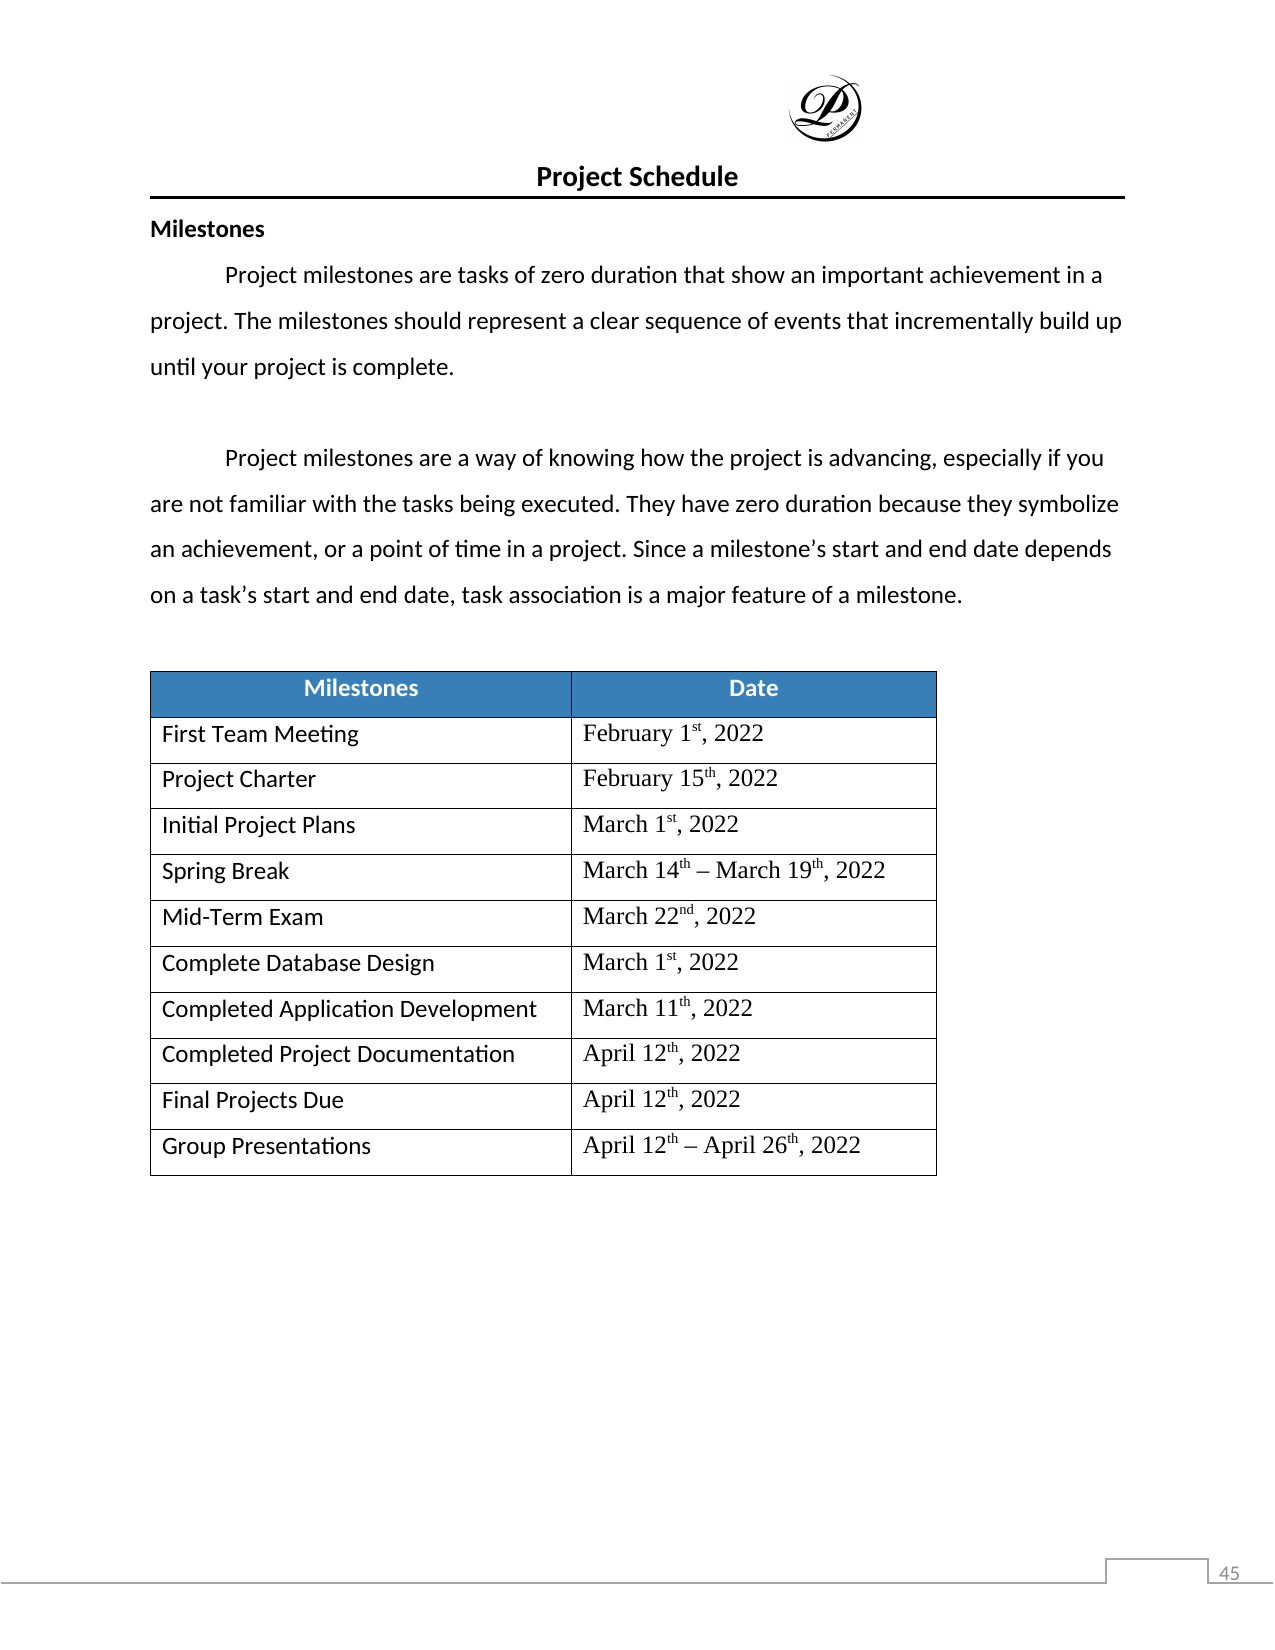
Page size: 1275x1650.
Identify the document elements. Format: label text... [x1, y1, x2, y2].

picture [781, 75, 869, 143]
table_cell Completed Application Development [151, 993, 571, 1037]
table_cell First Team Meeting [151, 718, 571, 762]
table_cell March 22nd, 2022 [572, 901, 936, 946]
table_cell March 1st, 2022 [572, 809, 936, 854]
table_cell Initial Project Plans [151, 809, 571, 854]
table_cell February 1st, 2022 [572, 718, 936, 762]
table_cell March 11th, 2022 [572, 993, 936, 1037]
table_cell Completed Project Documentation [151, 1039, 571, 1083]
text Milestones [150, 213, 1125, 244]
table_cell Complete Database Design [151, 947, 571, 992]
table_cell April 12th, 2022 [572, 1084, 936, 1129]
table_cell April 12th, 2022 [572, 1039, 936, 1083]
table_header Milestones [151, 672, 571, 717]
table_cell Final Projects Due [151, 1084, 571, 1129]
table_cell April 12th – April 26th, 2022 [572, 1130, 936, 1175]
table_cell March 14th – March 19th, 2022 [572, 855, 936, 900]
table_cell March 1st, 2022 [572, 947, 936, 992]
text Project milestones are a way of knowing how the project is advancing, especially if you are not familiar with the tasks being executed. They have zero duration because they symbolize an achievement, or a point of time in a project. Since a milestone’s start and end date depends on a task’s start and end date, task association is a major feature of a milestone. [150, 442, 1125, 610]
table_cell February 15th, 2022 [572, 764, 936, 808]
table_cell Mid-Term Exam [151, 901, 571, 946]
table_cell Group Presentations [151, 1130, 571, 1175]
table_cell Spring Break [151, 855, 571, 900]
text Project milestones are tasks of zero duration that show an important achievement in a project. The milestones should represent a clear sequence of events that incrementally build up until your project is complete. [150, 259, 1125, 381]
table_header Date [572, 672, 936, 717]
table_cell Project Charter [151, 764, 571, 808]
